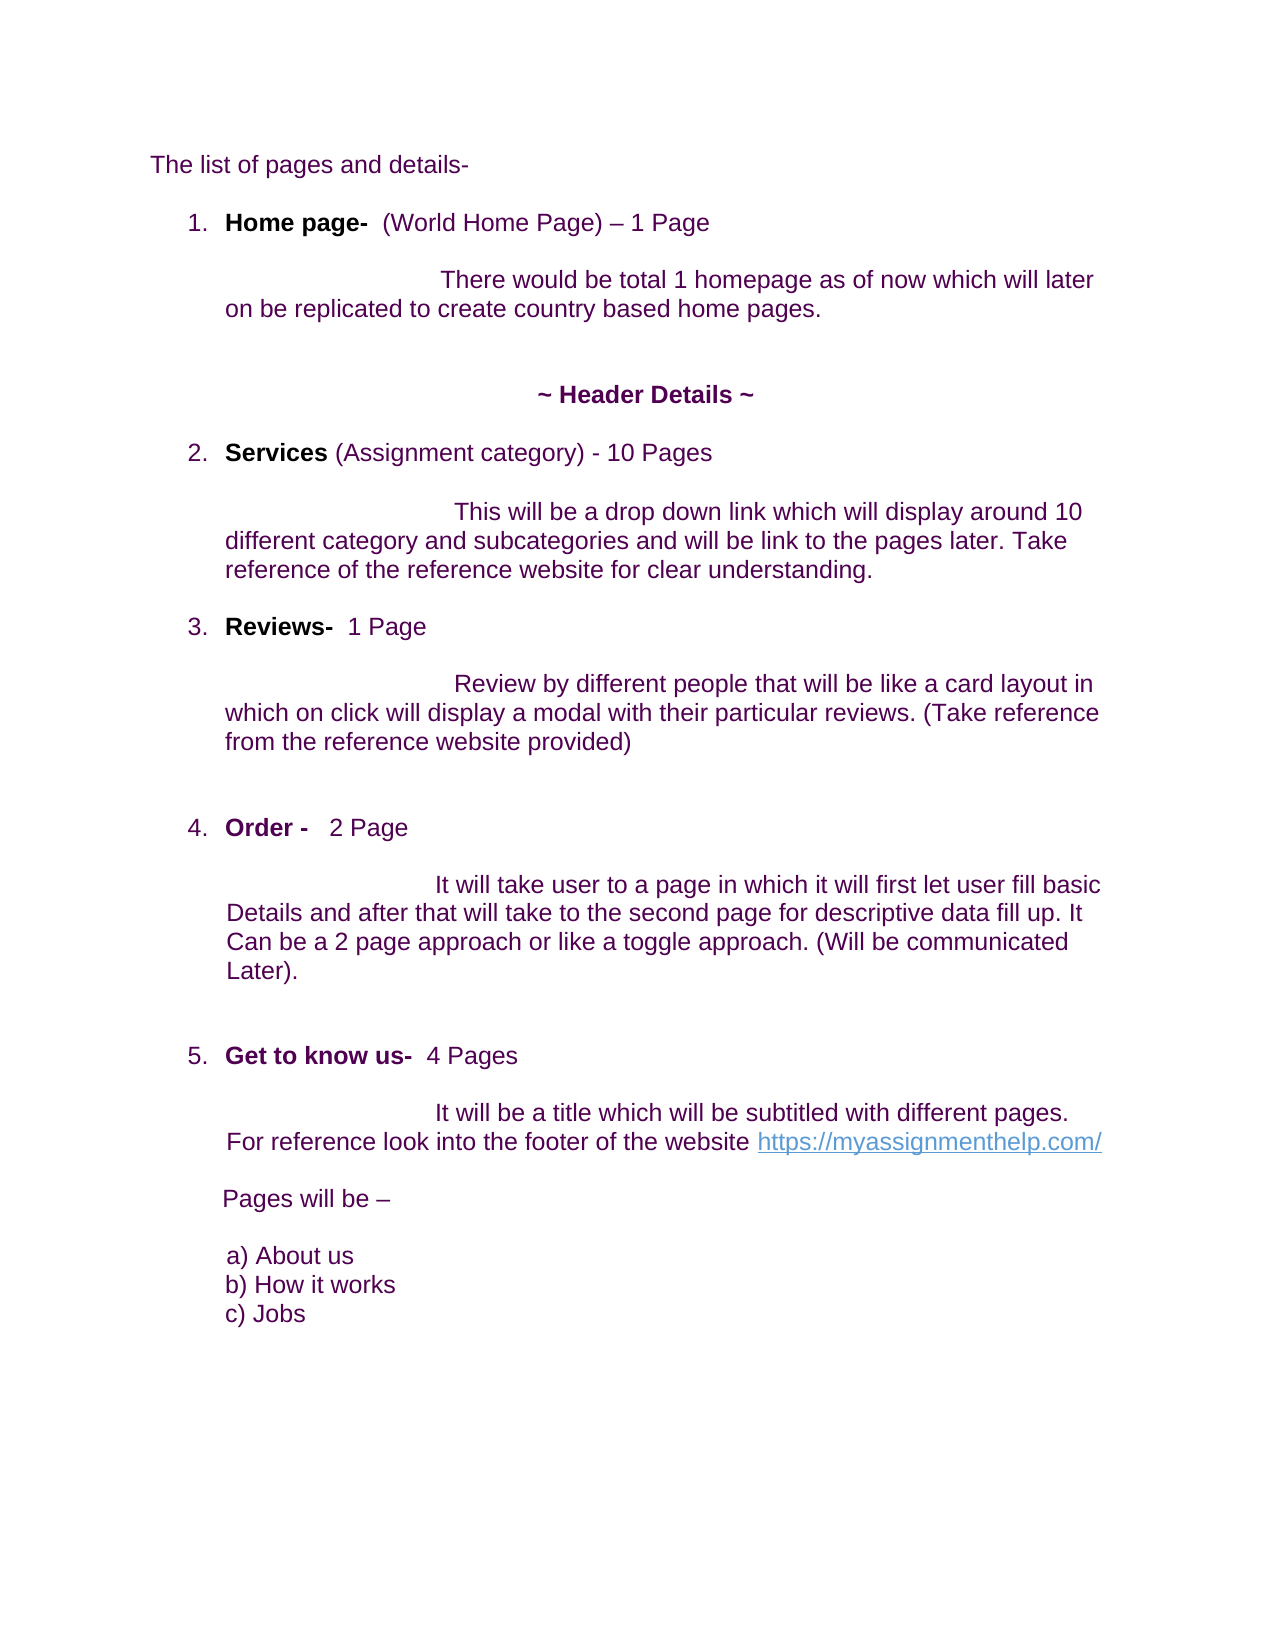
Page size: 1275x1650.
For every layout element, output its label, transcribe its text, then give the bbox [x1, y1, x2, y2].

list Order - 2 Page [187, 813, 1125, 842]
text b) How it works [225, 1270, 1125, 1299]
list There would be total 1 homepage as of now which will later on be replicated to create country based home pages. [225, 265, 1125, 322]
list Services (Assignment category) - 10 Pages [187, 437, 1125, 466]
text Later). [150, 956, 1125, 984]
list ~ Header Details ~ [225, 380, 1125, 409]
text The list of pages and details- [150, 150, 1125, 179]
text a) About us [150, 1241, 1125, 1270]
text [150, 1127, 1125, 1156]
text It will take user to a page in which it will first let user fill basic [150, 869, 1125, 898]
list Pages will be – [187, 1184, 1125, 1213]
text It will be a title which will be subtitled with different pages. [150, 1098, 1125, 1127]
text Details and after that will take to the second page for descriptive data fill up. It [150, 898, 1125, 927]
list Review by different people that will be like a card layout in which on click will display a modal with their particular reviews. (Take reference from the reference website provided) [225, 669, 1125, 755]
list Home page- (World Home Page) – 1 Page [187, 207, 1125, 236]
list Reviews- 1 Page [187, 612, 1125, 641]
list Get to know us- 4 Pages [187, 1041, 1125, 1070]
list This will be a drop down link which will display around 10 different category and subcategories and will be link to the pages later. Take reference of the reference website for clear understanding. [225, 497, 1125, 583]
text c) Jobs [225, 1299, 1125, 1327]
text Can be a 2 page approach or like a toggle approach. (Will be communicated [150, 927, 1125, 956]
